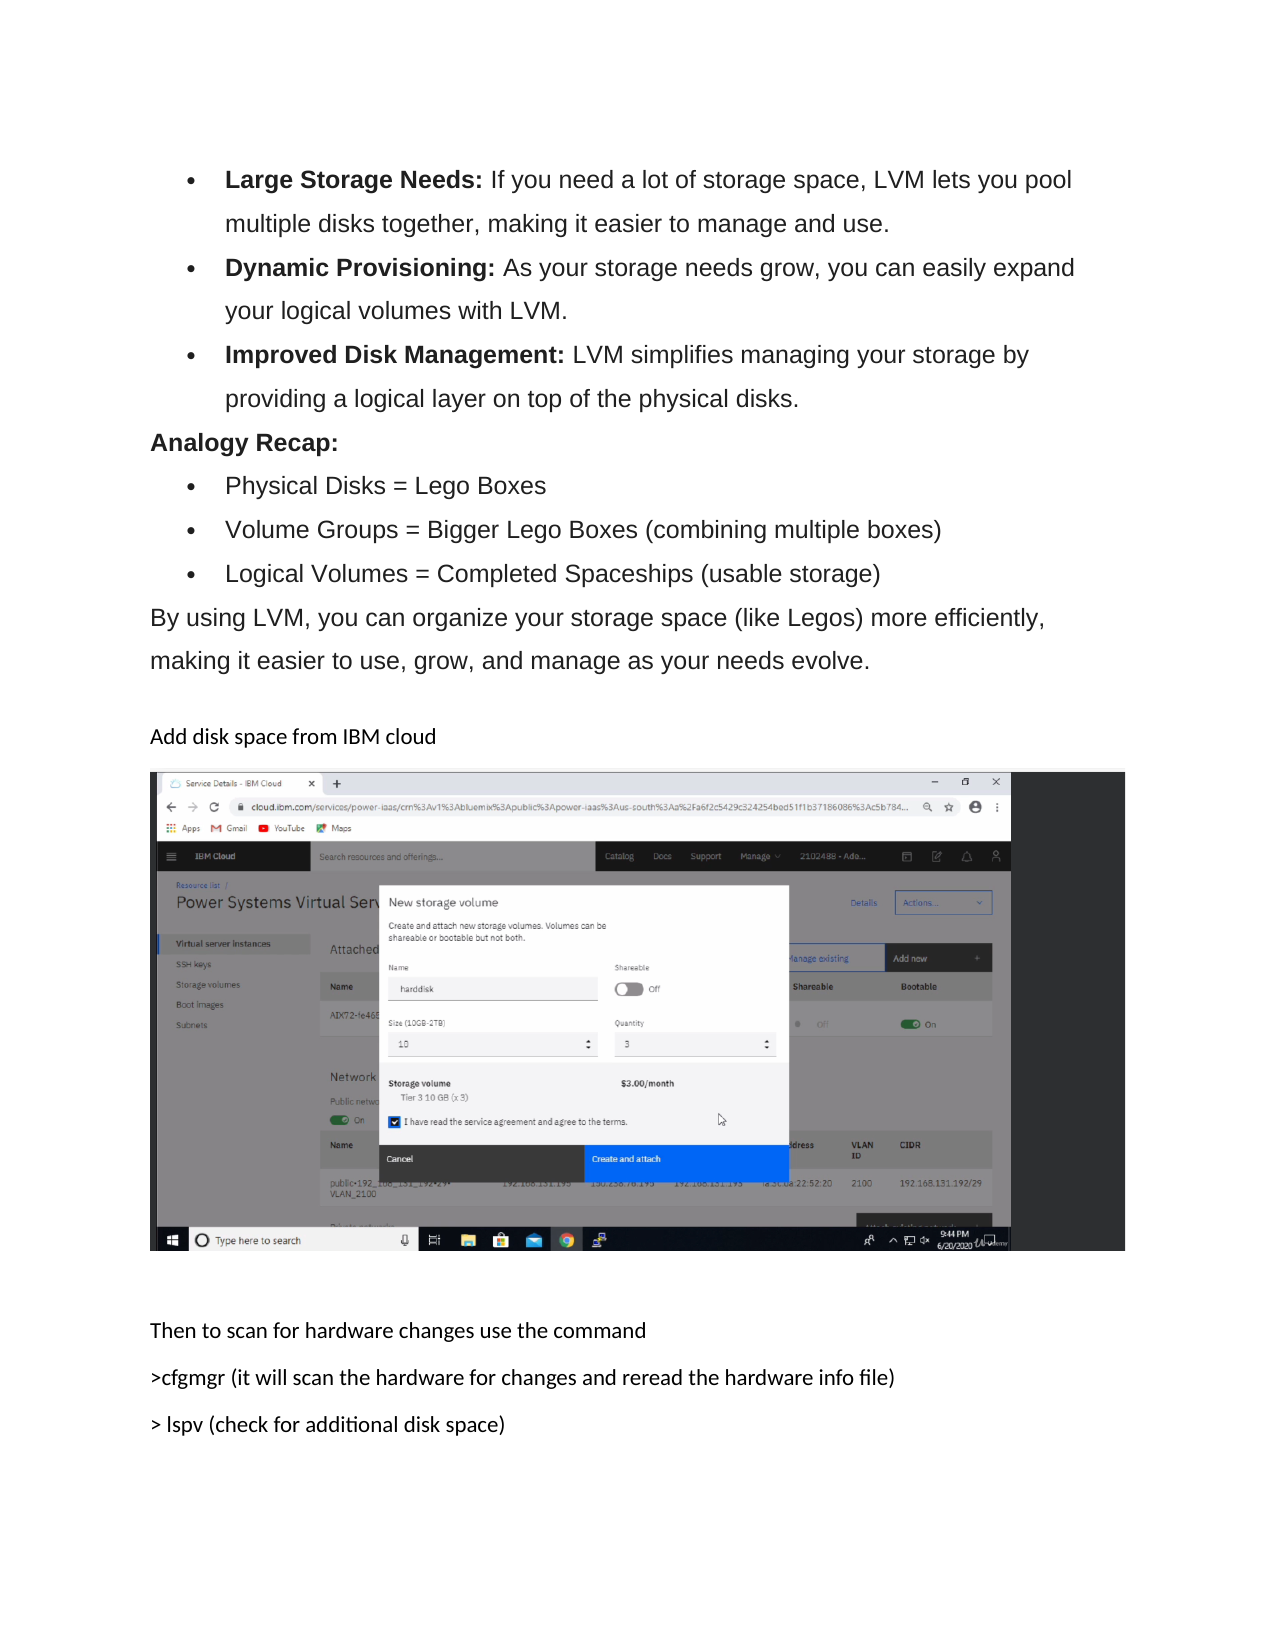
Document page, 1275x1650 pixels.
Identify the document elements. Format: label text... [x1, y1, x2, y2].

text Analogy Recap: [150, 412, 1125, 456]
text Then to scan for hardware changes use the command [150, 1316, 1125, 1344]
list Improved Disk Management: LVM simplifies managing your storage by providing a logical layer on top of the physical disks. [187, 325, 1125, 412]
list Volume Groups = Bigger Lego Boxes (combining multiple boxes) [187, 500, 1125, 544]
text By using LVM, you can organize your storage space (like Legos) more efficiently, making it easier to use, grow, and manage as your needs evolve. [150, 587, 1125, 675]
list Dynamic Provisioning: As your storage needs grow, you can easily expand your logical volumes with LVM. [187, 237, 1125, 325]
text >cfgmgr (it will scan the hardware for changes and reread the hardware info file) [150, 1363, 1125, 1391]
list Logical Volumes = Completed Spaceships (usable storage) [187, 544, 1125, 587]
list Large Storage Needs: If you need a lot of storage space, LVM lets you pool multiple disks together, making it easier to manage and use. [187, 150, 1125, 237]
text > lspv (check for additional disk space) [150, 1410, 1125, 1438]
text Add disk space from IBM cloud [150, 722, 1125, 750]
picture [150, 768, 1125, 1251]
list Physical Disks = Lego Boxes [187, 456, 1125, 500]
